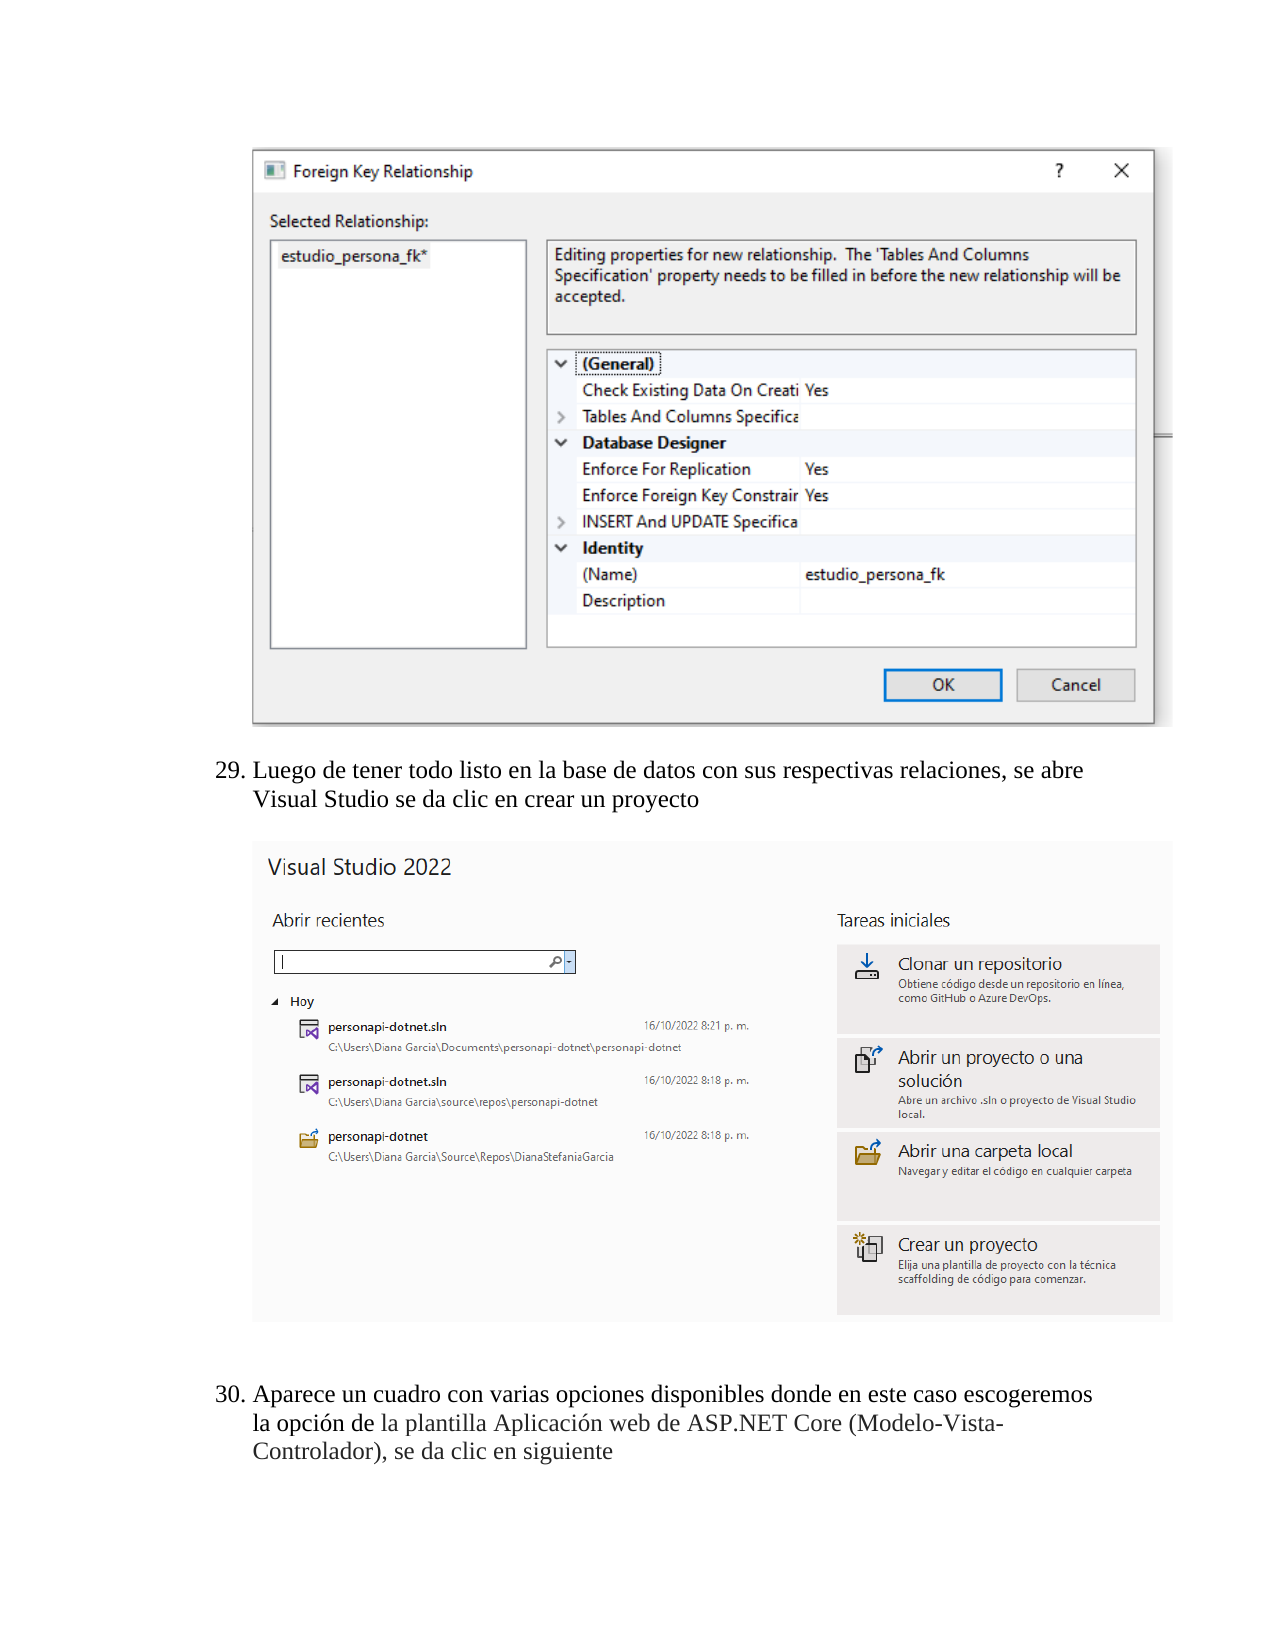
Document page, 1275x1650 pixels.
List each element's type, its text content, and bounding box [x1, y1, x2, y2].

list Luego de tener todo listo en la base de datos con sus respectivas relaciones, se abre Visual Studio se da clic en crear un proyecto [215, 756, 1098, 813]
list Aparece un cuadro con varias opciones disponibles donde en este caso escogeremos la opción de la plantilla Aplicación web de ASP.NET Core (Modelo-Vista-Controlador), se da clic en siguiente [215, 1379, 1098, 1465]
picture [252, 147, 1173, 727]
picture [252, 841, 1173, 1322]
